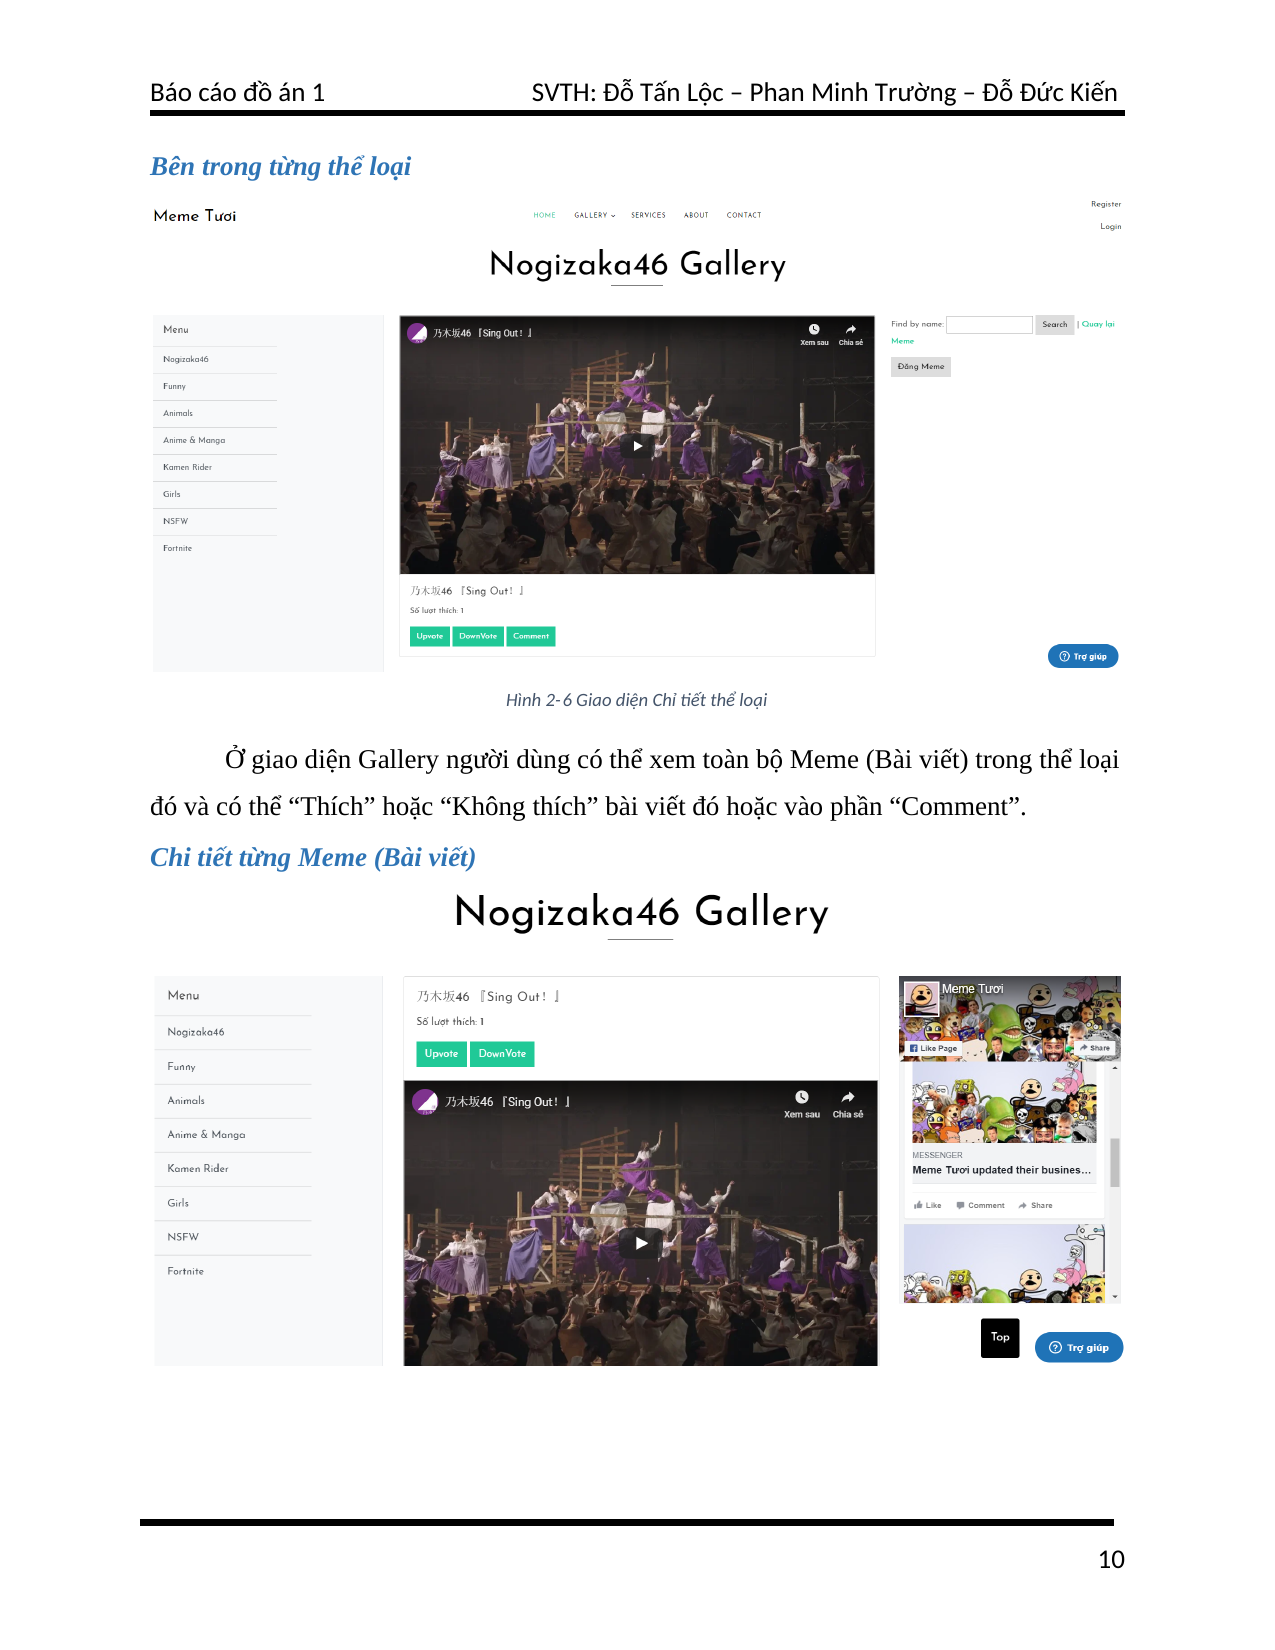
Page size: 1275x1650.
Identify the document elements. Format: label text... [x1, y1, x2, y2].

subtitle Bên trong từng thể loại [150, 150, 1125, 181]
picture [150, 887, 1125, 1366]
text Ở giao diện Gallery người dùng có thể xem toàn bộ Meme (Bài viết) trong thể loại đó và có thể “Thích” hoặc “Không thích” bài viết đó hoặc vào phần “Comment”. [150, 743, 1125, 821]
picture [150, 196, 1125, 672]
subtitle Chi tiết từng Meme (Bài viết) [150, 841, 1125, 872]
